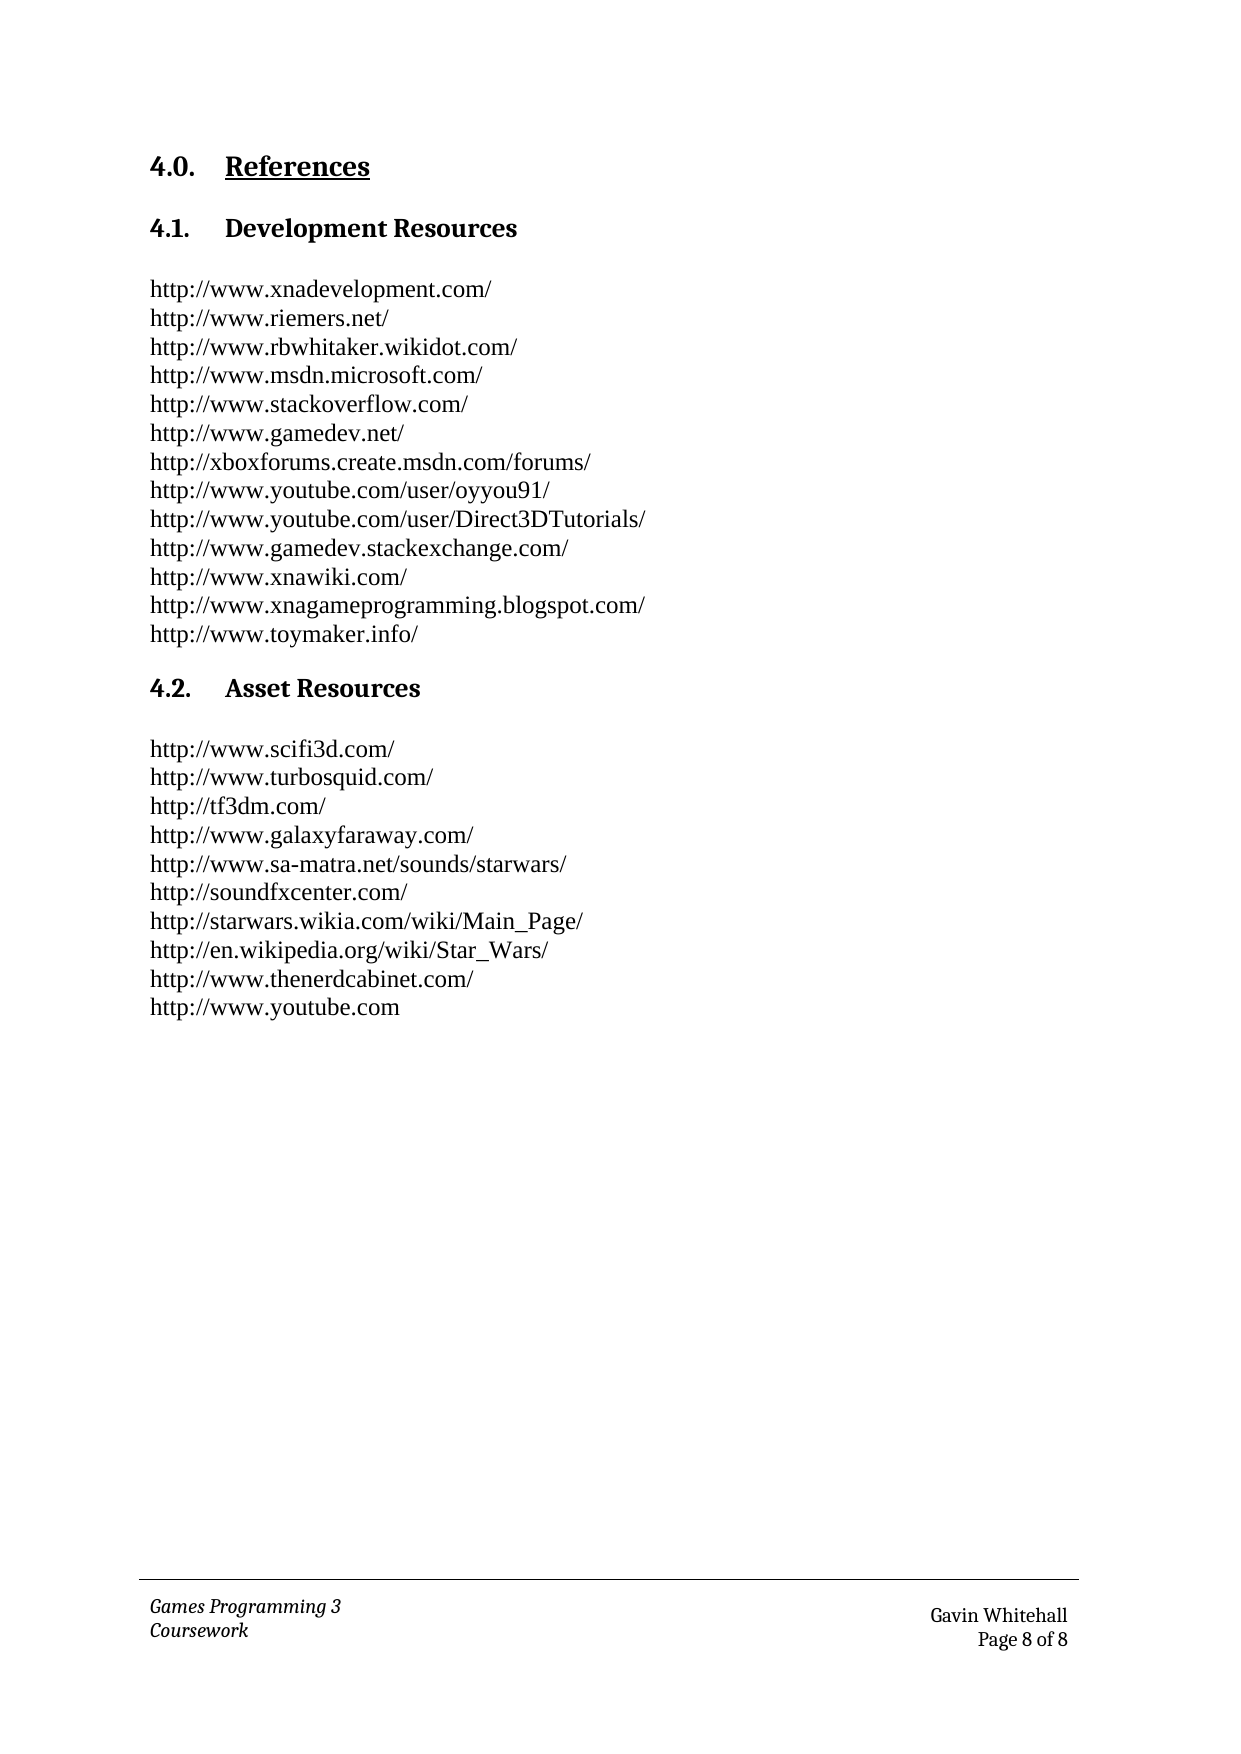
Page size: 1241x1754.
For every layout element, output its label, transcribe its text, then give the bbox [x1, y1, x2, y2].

text http://www.youtube.com [150, 992, 1090, 1021]
text http://tf3dm.com/ [150, 791, 1090, 820]
text http://www.gamedev.stackexchange.com/ [150, 533, 1090, 562]
subtitle Development Resources [150, 213, 1090, 245]
text http://soundfxcenter.com/ [150, 877, 1090, 906]
text http://www.sa-matra.net/sounds/starwars/ [150, 849, 1090, 877]
text http://www.scifi3d.com/ [150, 734, 1090, 762]
text http://www.rbwhitaker.wikidot.com/ [150, 332, 1090, 361]
text http://www.youtube.com/user/Direct3DTutorials/ [150, 504, 1090, 533]
text http://www.galaxyfaraway.com/ [150, 820, 1090, 849]
text http://www.riemers.net/ [150, 303, 1090, 332]
text http://www.stackoverflow.com/ [150, 389, 1090, 418]
subtitle Asset Resources [150, 673, 1090, 704]
text http://www.youtube.com/user/oyyou91/ [150, 476, 1090, 504]
text http://www.msdn.microsoft.com/ [150, 361, 1090, 389]
text http://www.xnawiki.com/ [150, 562, 1090, 591]
text http://www.xnadevelopment.com/ [150, 274, 1090, 303]
text http://www.turbosquid.com/‎ [150, 762, 1090, 791]
text http://www.gamedev.net/ [150, 418, 1090, 447]
text http://www.toymaker.info/ [150, 619, 1090, 648]
text http://en.wikipedia.org/wiki/Star_Wars/ [150, 935, 1090, 964]
text http://xboxforums.create.msdn.com/forums/ [150, 447, 1090, 476]
text http://www.thenerdcabinet.com/ [150, 964, 1090, 992]
subtitle References [150, 150, 1090, 183]
text http://starwars.wikia.com/wiki/Main_Page/ [150, 906, 1090, 935]
text http://www.xnagameprogramming.blogspot.com/ [150, 591, 1090, 619]
